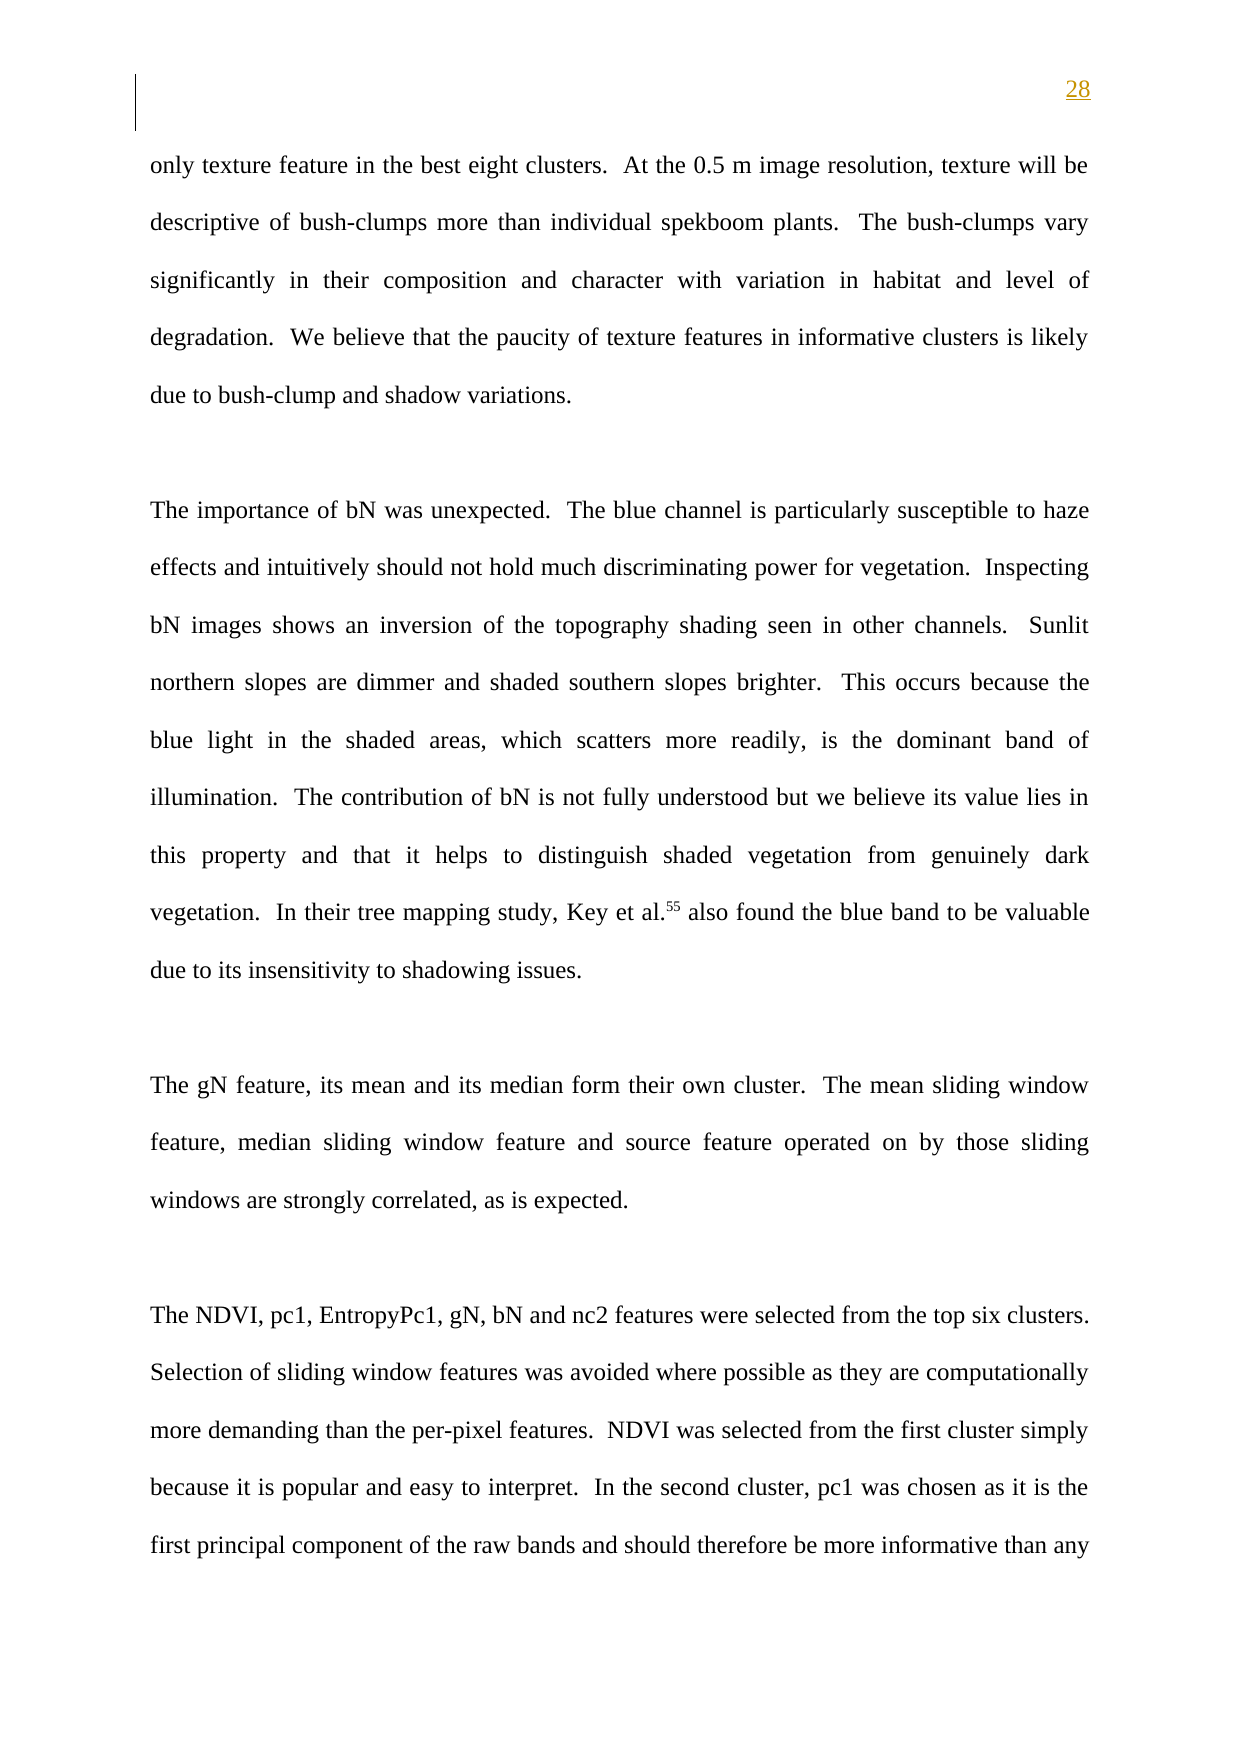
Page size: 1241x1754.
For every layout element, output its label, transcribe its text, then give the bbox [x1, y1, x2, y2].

text The importance of bN was unexpected. The blue channel is particularly susceptible to haze effects and intuitively should not hold much discriminating power for vegetation. Inspecting bN images shows an inversion of the topography shading seen in other channels. Sunlit northern slopes are dimmer and shaded southern slopes brighter. This occurs because the blue light in the shaded areas, which scatters more readily, is the dominant band of illumination. The contribution of bN is not fully understood but we believe its value lies in this property and that it helps to distinguish shaded vegetation from genuinely dark vegetation. In their tree mapping study, Key et al.55 also found the blue band to be valuable due to its insensitivity to shadowing issues. [150, 495, 1090, 984]
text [150, 150, 1090, 409]
text The gN feature, its mean and its median form their own cluster. The mean sliding window feature, median sliding window feature and source feature operated on by those sliding windows are strongly correlated, as is expected. [150, 1070, 1090, 1214]
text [150, 1300, 1090, 1559]
